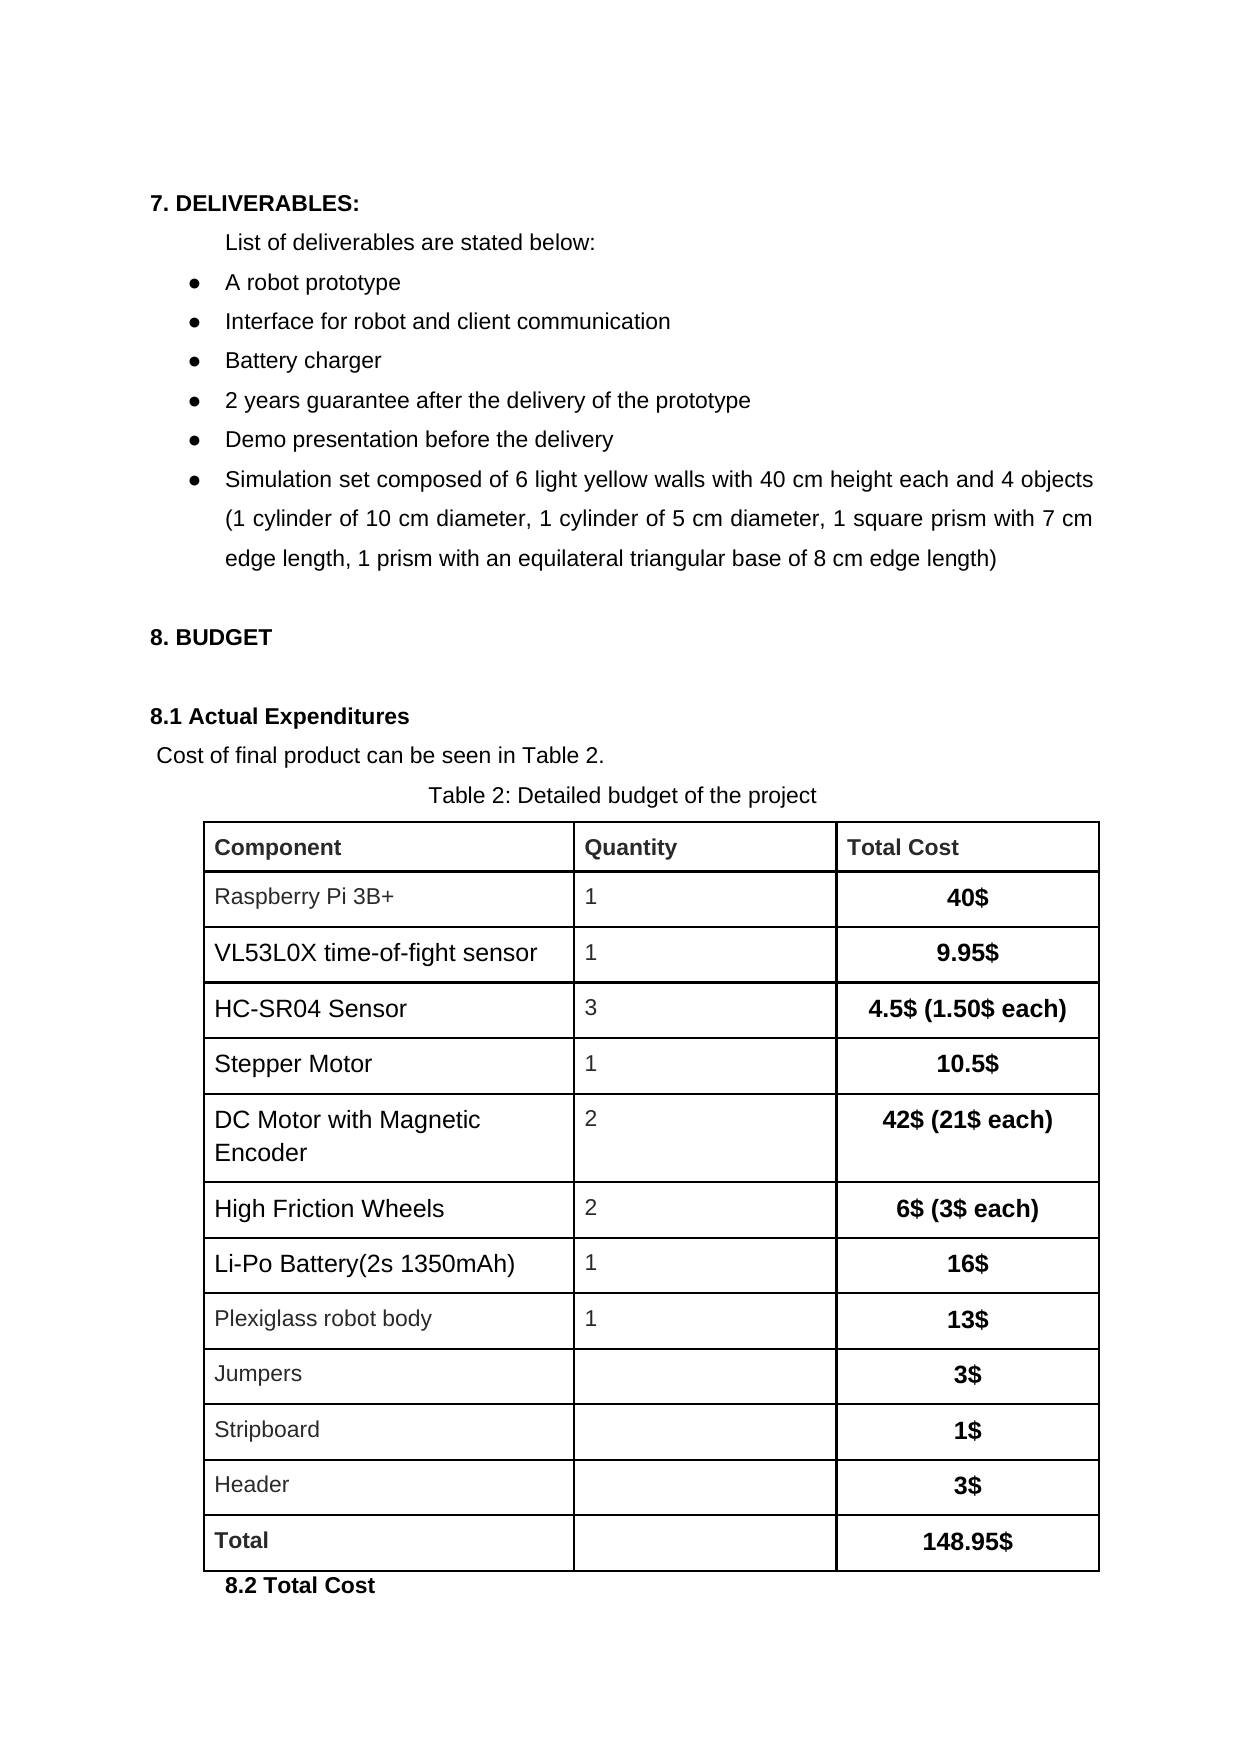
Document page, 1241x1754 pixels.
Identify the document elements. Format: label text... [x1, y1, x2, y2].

table_cell 6$ (3$ each) [838, 1183, 1098, 1237]
table_cell Plexiglass robot body [205, 1294, 573, 1348]
table_cell VL53L0X time-of-fight sensor [205, 928, 573, 981]
text Cost of final product can be seen in Table 2. [150, 742, 1094, 768]
table_cell 1 [575, 1294, 835, 1348]
text Table 2: Detailed budget of the project [150, 782, 1094, 808]
table_cell [575, 1350, 835, 1403]
table_cell Stepper Motor [205, 1039, 573, 1092]
table_header Quantity [575, 823, 835, 870]
table_cell 4.5$ (1.50$ each) [838, 984, 1098, 1037]
table_cell 3$ [838, 1461, 1098, 1514]
table_cell Li-Po Battery(2s 1350mAh) [205, 1239, 573, 1292]
table_cell Header [205, 1461, 573, 1514]
list 2 years guarantee after the delivery of the prototype [187, 387, 1094, 413]
table_cell HC-SR04 Sensor [205, 984, 573, 1037]
table_cell 16$ [838, 1239, 1098, 1292]
list Simulation set composed of 6 light yellow walls with 40 cm height each and 4 objects (1 cylinder of 10 cm diameter, 1 cylinder of 5 cm diameter, 1 square prism with 7 cm edge length, 1 prism with an equilateral triangular base of 8 cm edge length) [187, 466, 1094, 571]
table_cell Raspberry Pi 3B+ [205, 873, 573, 926]
table_cell 1$ [838, 1405, 1098, 1459]
list Battery charger [187, 347, 1094, 374]
table_header Component [205, 823, 573, 870]
text List of deliverables are stated below: [150, 229, 1094, 255]
table_cell 1 [575, 873, 835, 926]
list Demo presentation before the delivery [187, 426, 1094, 453]
table_cell 2 [575, 1183, 835, 1237]
text 8. BUDGET [150, 624, 1094, 650]
table_cell 42$ (21$ each) [838, 1095, 1098, 1181]
list A robot prototype [187, 268, 1094, 295]
table_cell 1 [575, 1239, 835, 1292]
table_cell High Friction Wheels [205, 1183, 573, 1237]
text 8.2 Total Cost [150, 1572, 1094, 1598]
table_cell [575, 1461, 835, 1514]
table_cell Stripboard [205, 1405, 573, 1459]
table_cell 3 [575, 984, 835, 1037]
table_cell Total [205, 1516, 573, 1570]
table_cell DC Motor with Magnetic Encoder [205, 1095, 573, 1181]
text 8.1 Actual Expenditures [150, 703, 1094, 729]
table_cell 1 [575, 1039, 835, 1092]
table_cell 10.5$ [838, 1039, 1098, 1092]
table_cell 9.95$ [838, 928, 1098, 981]
table_header Total Cost [838, 823, 1098, 870]
table_cell Jumpers [205, 1350, 573, 1403]
list Interface for robot and client communication [187, 308, 1094, 334]
table_cell [575, 1516, 835, 1570]
table_cell 13$ [838, 1294, 1098, 1348]
text 7. DELIVERABLES: [150, 189, 1094, 216]
table_cell 148.95$ [838, 1516, 1098, 1570]
table_cell 1 [575, 928, 835, 981]
table_cell [575, 1405, 835, 1459]
table_cell 3$ [838, 1350, 1098, 1403]
table_cell 40$ [838, 873, 1098, 926]
table_cell 2 [575, 1095, 835, 1181]
